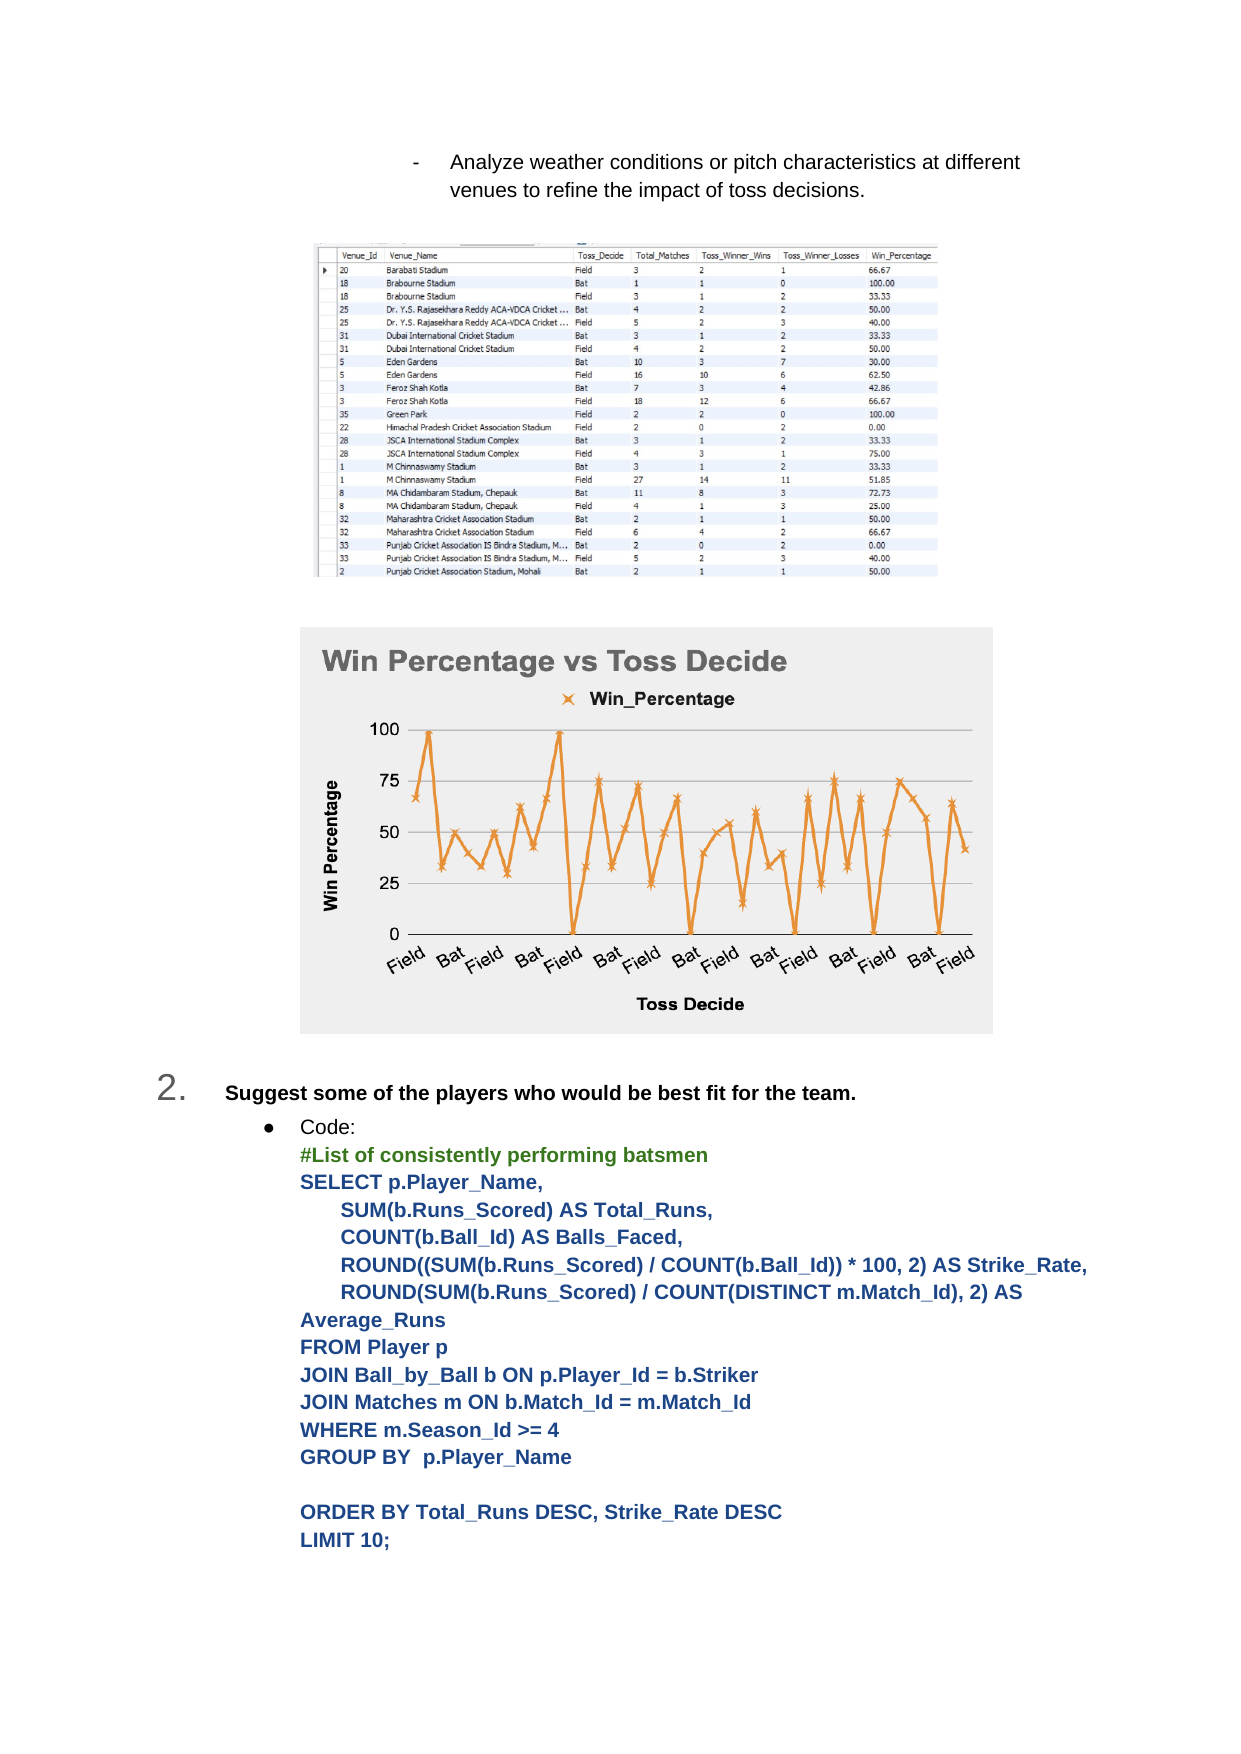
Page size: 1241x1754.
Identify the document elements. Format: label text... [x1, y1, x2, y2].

text SUM(b.Runs_Scored) AS Total_Runs, [300, 1197, 1090, 1221]
text LIMIT 10; [300, 1527, 1090, 1551]
text ORDER BY Total_Runs DESC, Strike_Rate DESC [300, 1500, 1090, 1524]
picture [300, 627, 993, 1034]
picture [313, 243, 938, 577]
list Analyze weather conditions or pitch characteristics at different venues to refine the impact of toss decisions. [412, 150, 1090, 201]
text WHERE m.Season_Id >= 4 [300, 1417, 1090, 1441]
text COUNT(b.Ball_Id) AS Balls_Faced, [300, 1225, 1090, 1249]
text SELECT p.Player_Name, [300, 1170, 1090, 1194]
text #List of consistently performing batsmen [300, 1142, 1090, 1166]
list Suggest some of the players who would be best fit for the team. [187, 1065, 1090, 1108]
text FROM Player p [300, 1335, 1090, 1359]
list Code: [262, 1115, 1090, 1139]
text GROUP BY p.Player_Name [300, 1445, 1090, 1469]
text ROUND((SUM(b.Runs_Scored) / COUNT(b.Ball_Id)) * 100, 2) AS Strike_Rate, [300, 1252, 1090, 1276]
text JOIN Ball_by_Ball b ON p.Player_Id = b.Striker [300, 1362, 1090, 1386]
text ROUND(SUM(b.Runs_Scored) / COUNT(DISTINCT m.Match_Id), 2) AS Average_Runs [300, 1280, 1090, 1331]
text JOIN Matches m ON b.Match_Id = m.Match_Id [300, 1390, 1090, 1414]
